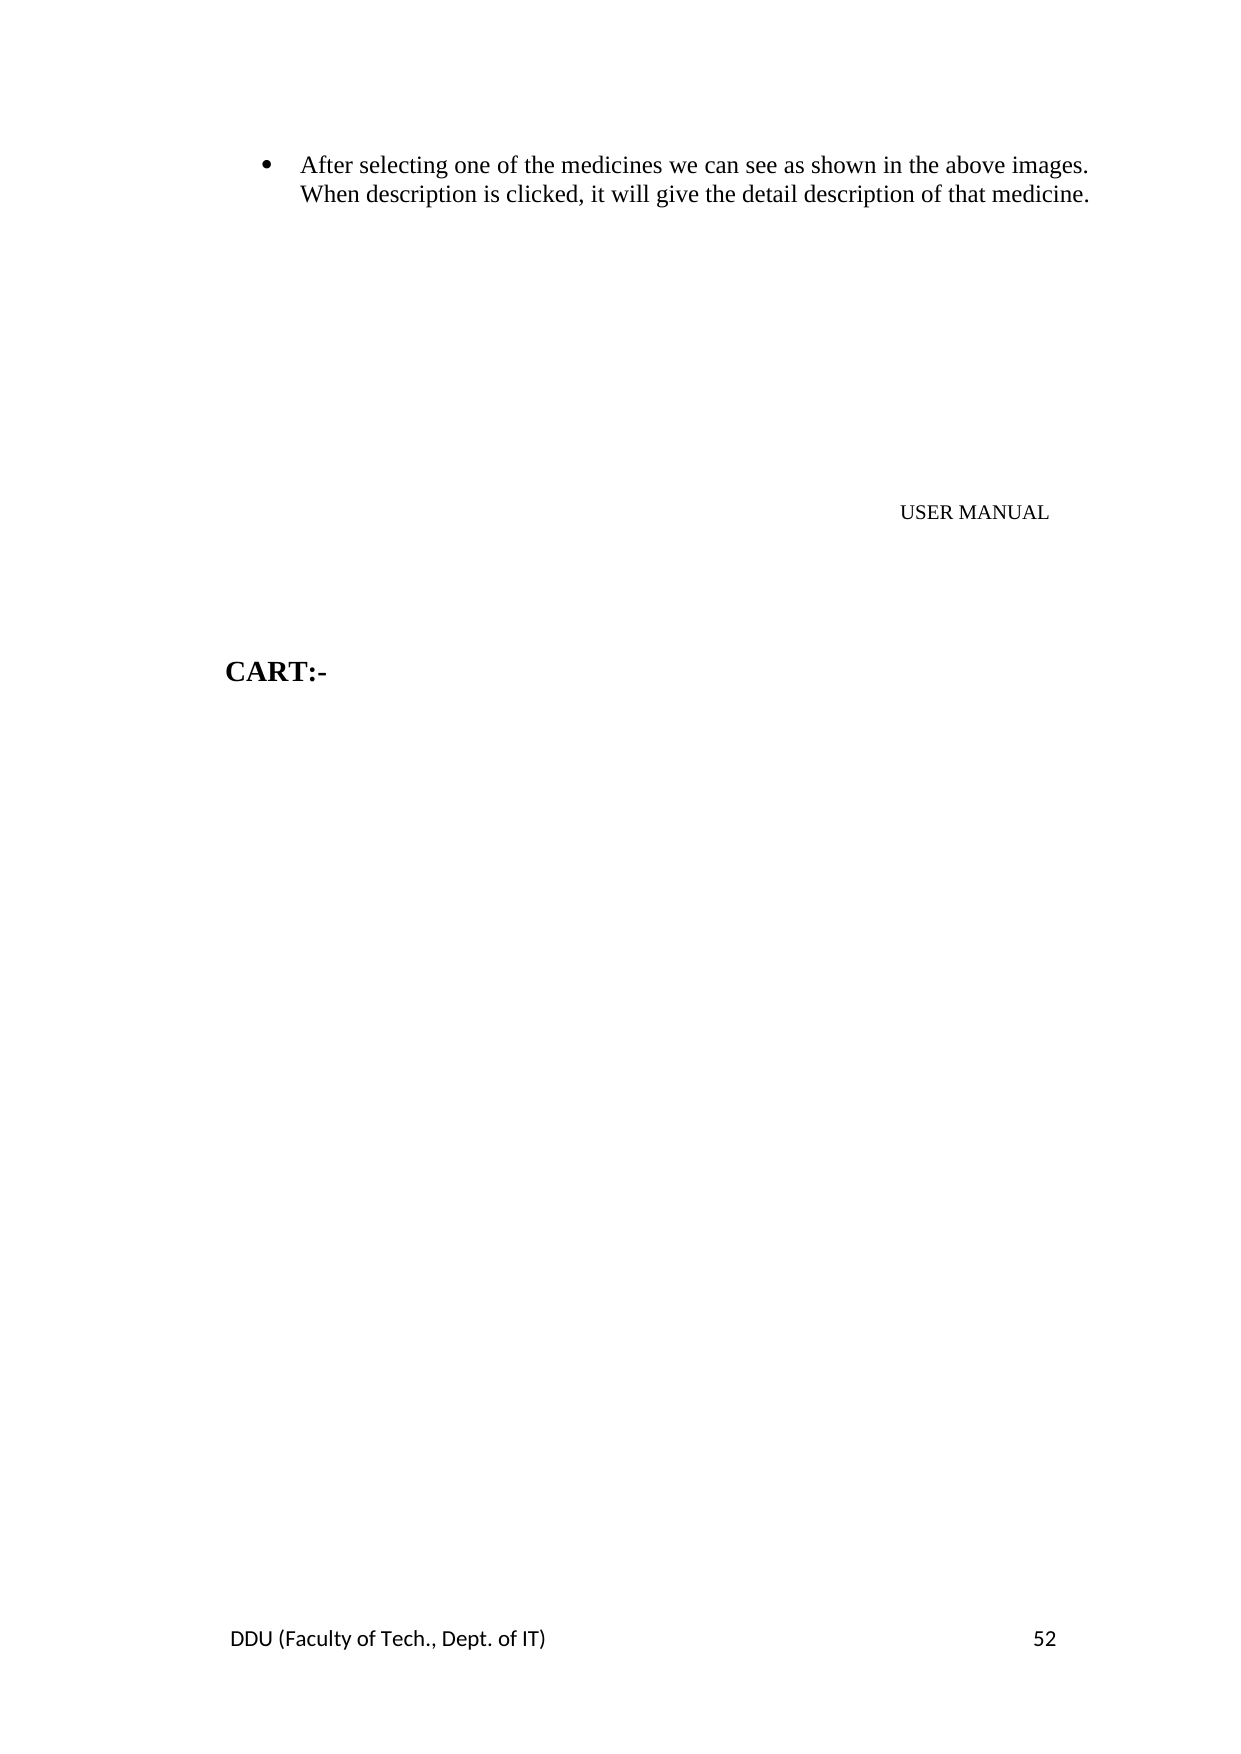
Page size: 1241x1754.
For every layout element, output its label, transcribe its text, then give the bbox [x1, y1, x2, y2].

list After selecting one of the medicines we can see as shown in the above images. When description is clicked, it will give the detail description of that medicine. [262, 150, 1090, 207]
text USER MANUAL [825, 500, 1090, 524]
text CART:- [225, 654, 1090, 687]
